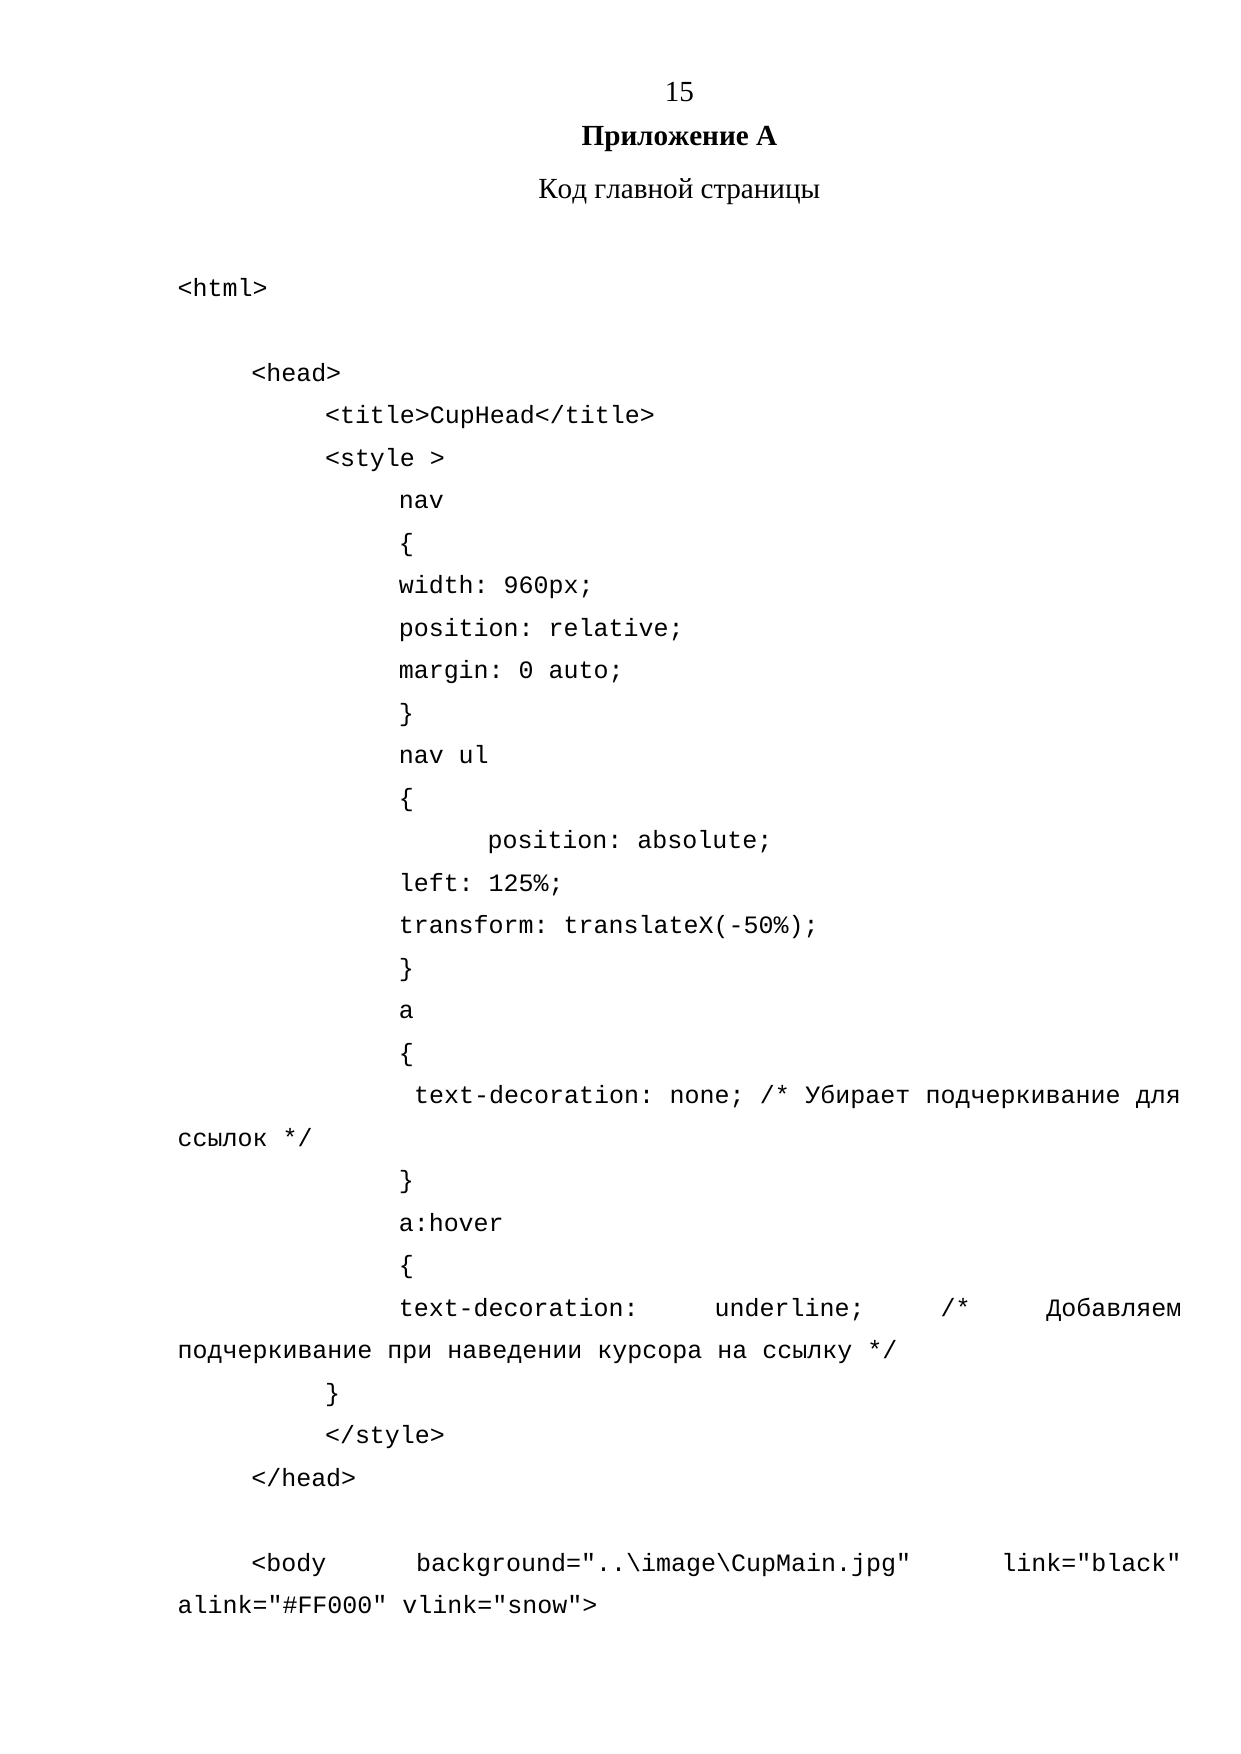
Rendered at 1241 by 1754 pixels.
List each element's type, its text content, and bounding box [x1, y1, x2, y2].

text <title>CupHead</title> [177, 403, 1181, 431]
text transform: translateX(-50%); [177, 913, 1181, 941]
text } [177, 700, 1181, 729]
text left: 125%; [177, 870, 1181, 899]
text } [177, 1380, 1181, 1409]
text nav [177, 488, 1181, 516]
text margin: 0 auto; [177, 658, 1181, 686]
text position: absolute; [177, 828, 1181, 856]
text Код главной страницы [177, 171, 1181, 204]
text <head> [177, 360, 1181, 389]
text { [177, 1040, 1181, 1069]
text { [177, 1253, 1181, 1281]
text a [177, 998, 1181, 1026]
text { [177, 530, 1181, 559]
text <body background="..\image\CupMain.jpg" link="black" alink="#FF000" vlink="snow"> [177, 1550, 1181, 1621]
text width: 960px; [177, 573, 1181, 601]
text { [177, 785, 1181, 814]
text <style > [177, 445, 1181, 474]
text } [177, 1168, 1181, 1196]
text a:hover [177, 1210, 1181, 1239]
text text-decoration: underline; /* Добавляем подчеркивание при наведении курсора на ссылку */ [177, 1295, 1181, 1366]
text } [177, 955, 1181, 984]
text Приложение А [177, 118, 1181, 152]
text text-decoration: none; /* Убирает подчеркивание для ссылок */ [177, 1083, 1181, 1154]
text </style> [177, 1423, 1181, 1451]
text </head> [177, 1465, 1181, 1494]
text nav ul [177, 743, 1181, 771]
text <html> [177, 275, 1181, 304]
text position: relative; [177, 615, 1181, 644]
